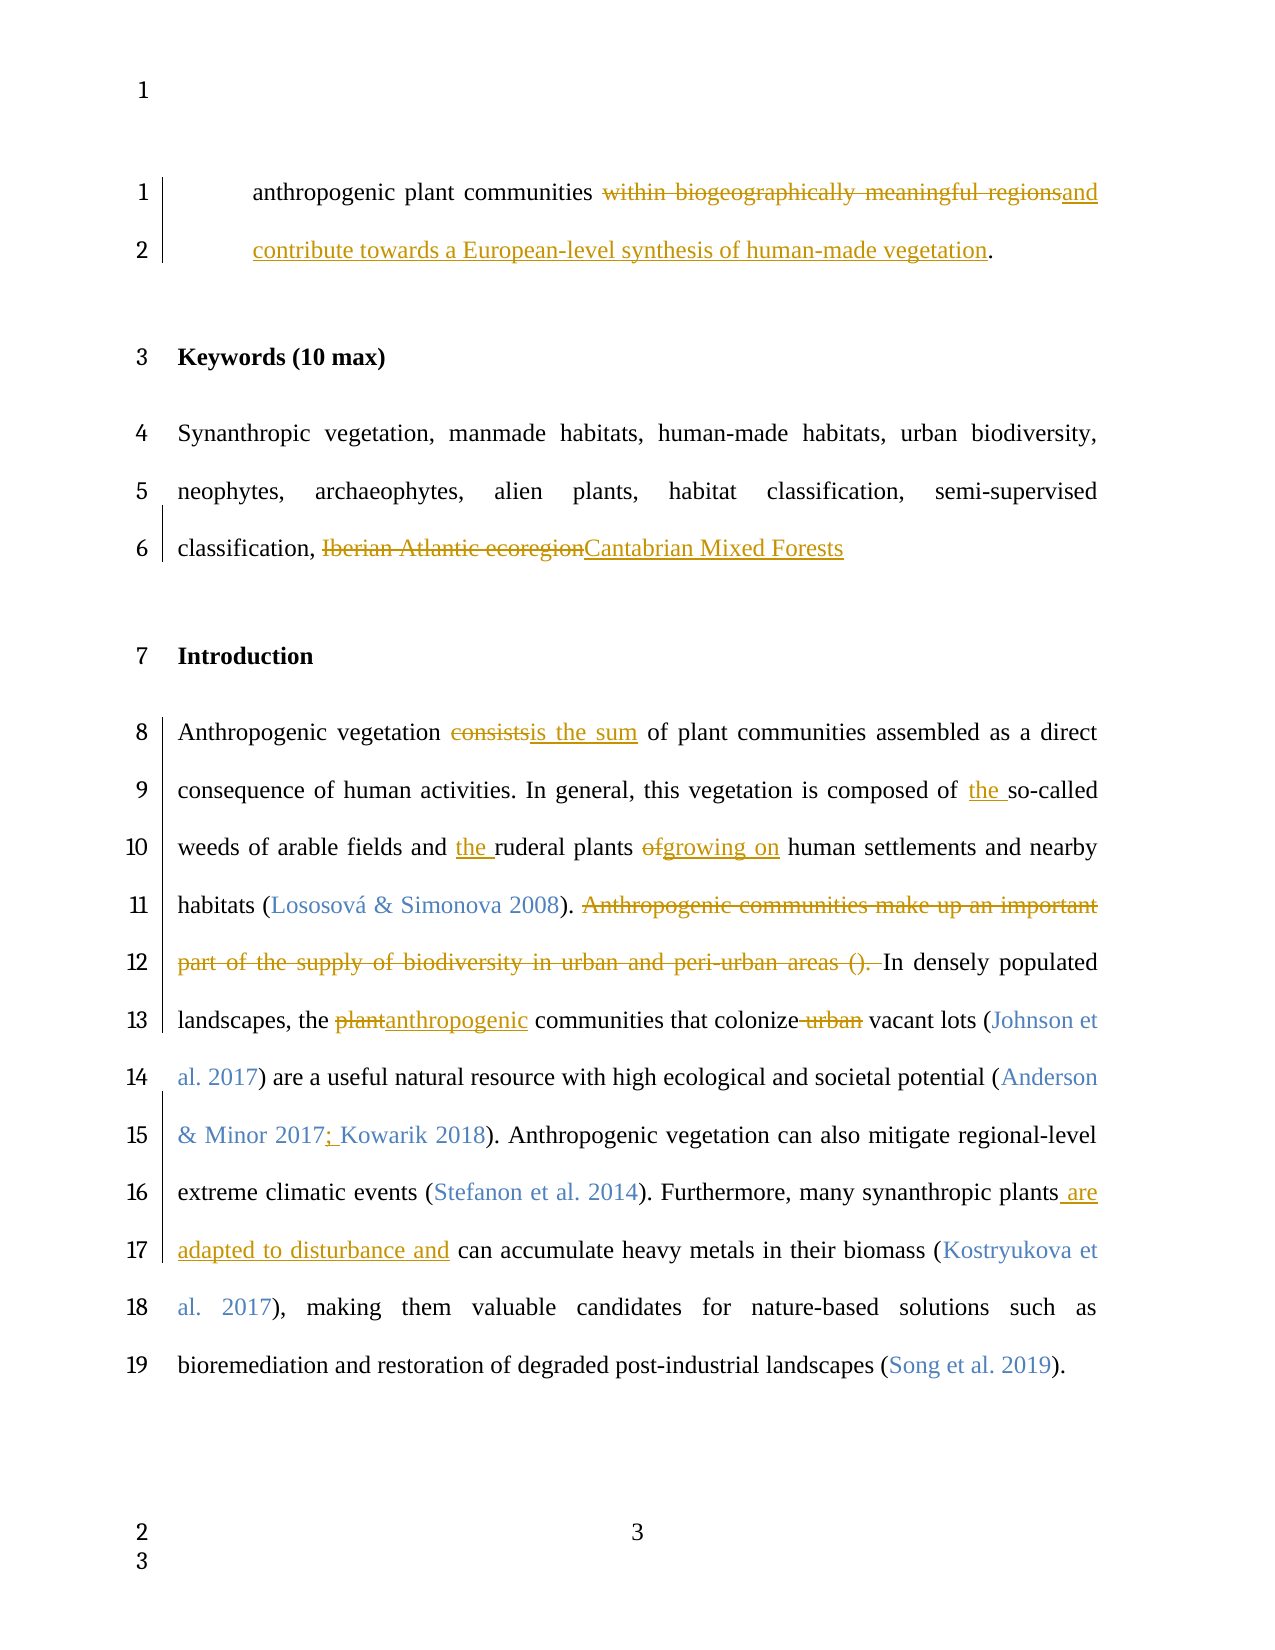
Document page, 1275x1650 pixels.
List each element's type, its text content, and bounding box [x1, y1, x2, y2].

subtitle Keywords (10 max) [177, 342, 1098, 371]
subtitle Introduction [177, 641, 1098, 670]
text Anthropogenic vegetation of plant communities assembled as a direct consequence of human activities. In general, this vegetation is composed of so-called weeds of arable fields and ruderal plants human settlements and nearby habitats (Lososová & Simonova 2008). In densely populated landscapes, the communities that colonize vacant lots (Johnson et al. 2017) are a useful natural resource with high ecological and societal potential (Anderson & Minor 2017Kowarik 2018). Anthropogenic vegetation can also mitigate regional-level extreme climatic events (Stefanon et al. 2014). Furthermore, many synanthropic plants can accumulate heavy metals in their biomass (Kostryukova et al. 2017), making them valuable candidates for nature-based solutions such as bioremediation and restoration of degraded post-industrial landscapes (Song et al. 2019). [177, 717, 1098, 1378]
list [202, 177, 1098, 263]
text Synanthropic vegetation, manmade habitats, human-made habitats, urban biodiversity, neophytes, archaeophytes, alien plants, habitat classification, semi-supervised classification, [177, 418, 1098, 562]
